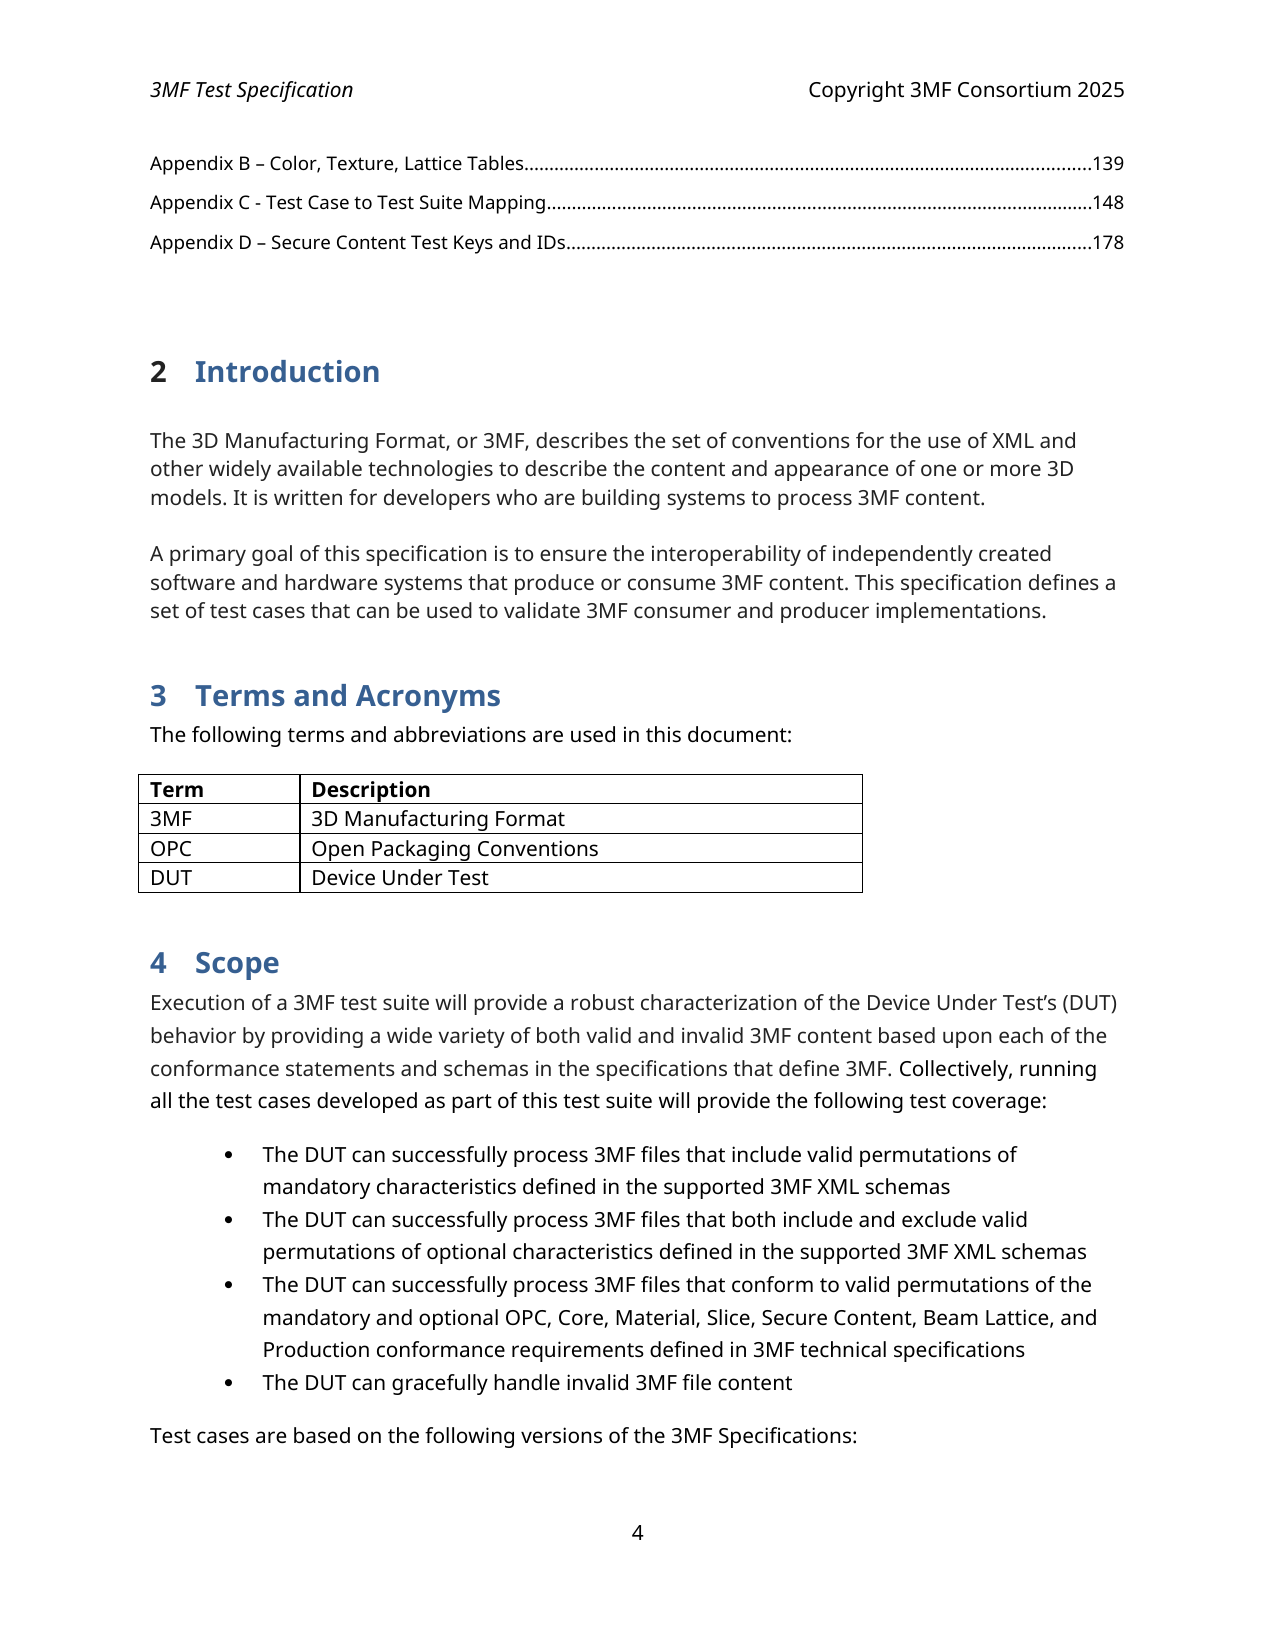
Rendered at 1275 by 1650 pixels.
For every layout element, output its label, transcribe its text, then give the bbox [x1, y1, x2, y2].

table_cell Device Under Test [301, 863, 862, 892]
table_cell 3MF [139, 804, 299, 833]
subtitle Scope [150, 943, 1125, 982]
text A primary goal of this specification is to ensure the interoperability of independently created software and hardware systems that produce or consume 3MF content. This specification defines a set of test cases that can be used to validate 3MF consumer and producer implementations. [150, 539, 1125, 625]
table_header Term [139, 775, 299, 803]
text The following terms and abbreviations are used in this document: [150, 720, 1125, 749]
table_header Description [301, 775, 862, 803]
table_cell DUT [139, 863, 299, 892]
subtitle Introduction [150, 352, 1125, 391]
list The DUT can successfully process 3MF files that conform to valid permutations of the mandatory and optional OPC, Core, Material, Slice, Secure Content, Beam Lattice, and Production conformance requirements defined in 3MF technical specifications [225, 1270, 1125, 1364]
subtitle Terms and Acronyms [150, 675, 1125, 714]
text Execution of a 3MF test suite will provide a robust characterization of the Device Under Test’s (DUT) behavior by providing a wide variety of both valid and invalid 3MF content based upon each of the conformance statements and schemas in the specifications that define 3MF. Collectively, running all the test cases developed as part of this test suite will provide the following test coverage: [150, 988, 1125, 1115]
table_cell OPC [139, 834, 299, 862]
table_cell Open Packaging Conventions [301, 834, 862, 862]
table_cell 3D Manufacturing Format [301, 804, 862, 833]
text Test cases are based on the following versions of the 3MF Specifications: [150, 1421, 1125, 1450]
list The DUT can successfully process 3MF files that include valid permutations of mandatory characteristics defined in the supported 3MF XML schemas [225, 1140, 1125, 1201]
list The DUT can gracefully handle invalid 3MF file content [225, 1368, 1125, 1396]
list The DUT can successfully process 3MF files that both include and exclude valid permutations of optional characteristics defined in the supported 3MF XML schemas [225, 1205, 1125, 1266]
